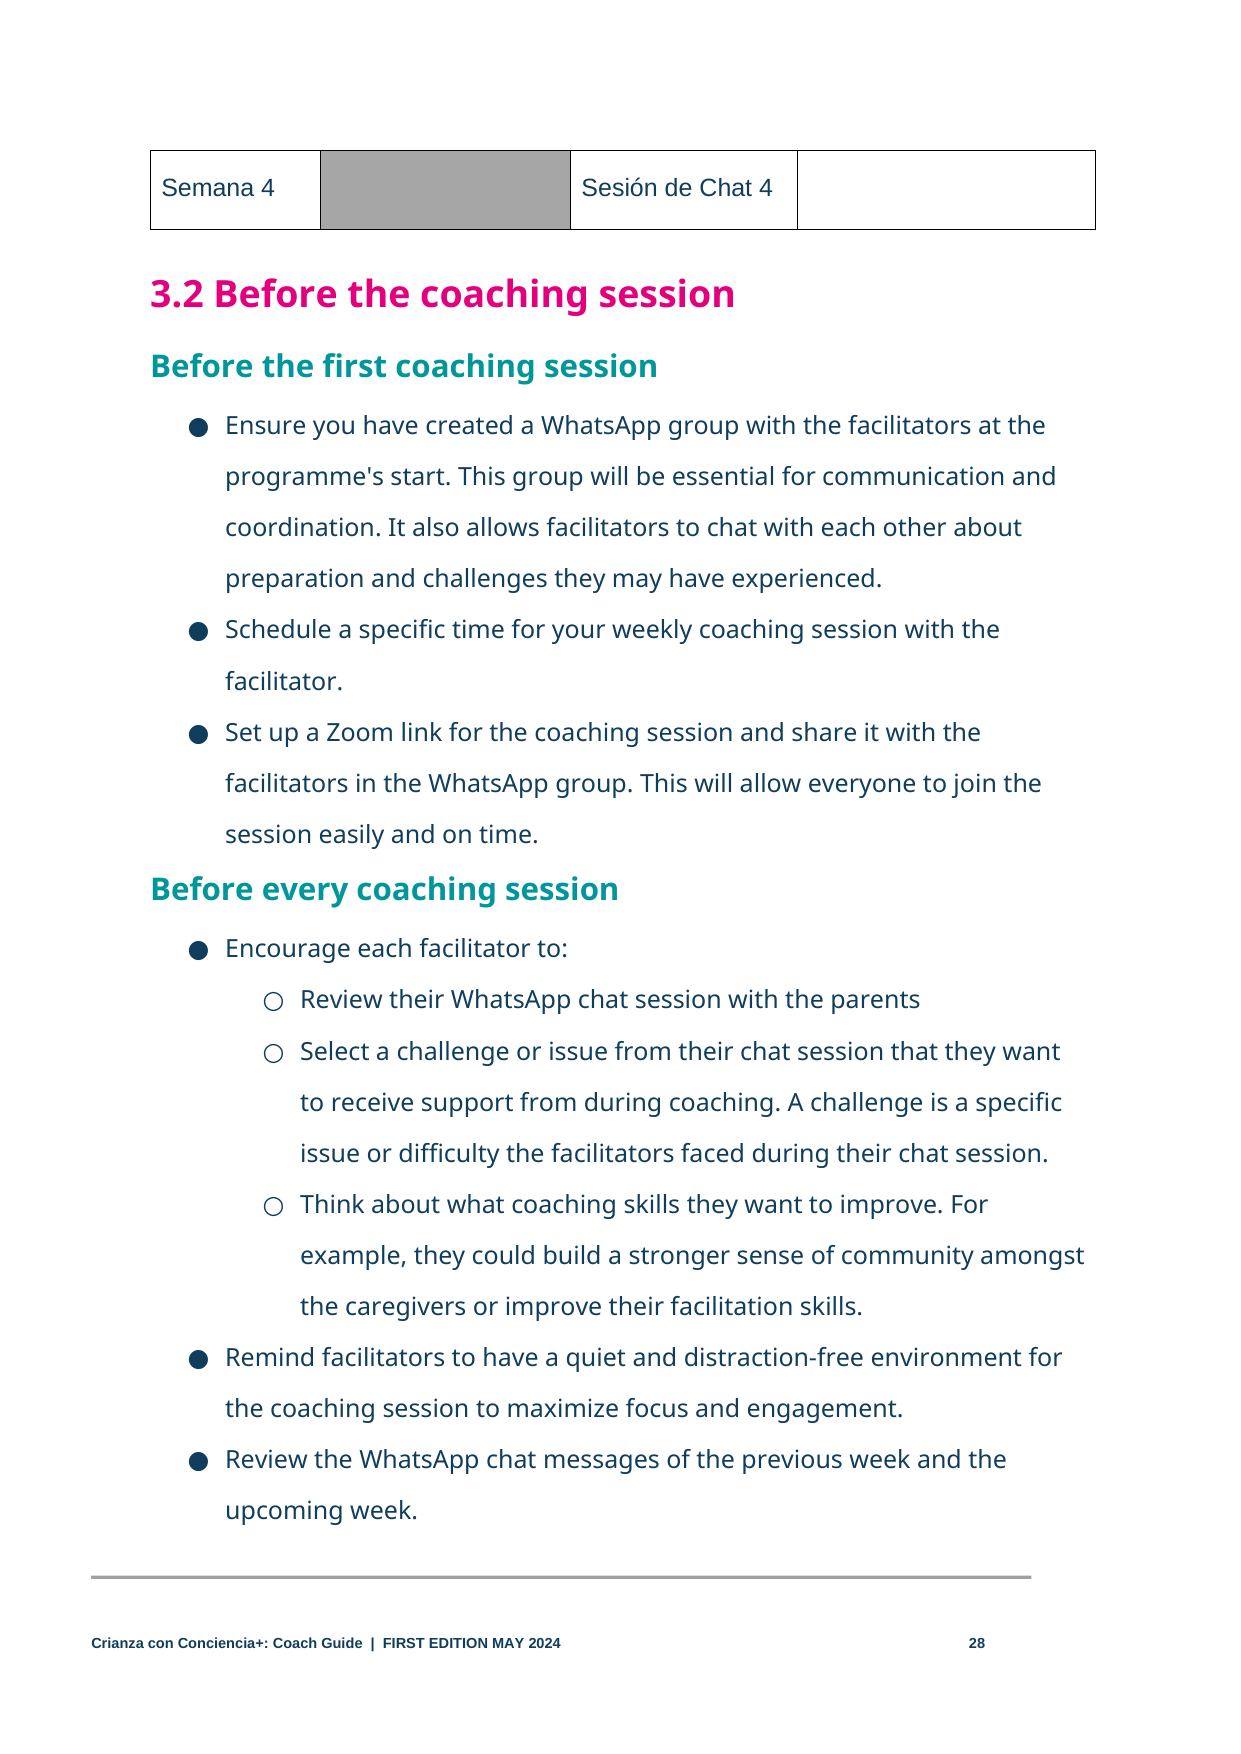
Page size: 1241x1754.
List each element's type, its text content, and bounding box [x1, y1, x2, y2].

list Ensure you have created a WhatsApp group with the facilitators at the programme's start. This group will be essential for communication and coordination. It also allows facilitators to chat with each other about preparation and challenges they may have experienced. [187, 408, 1090, 595]
table_cell Sesión de Chat 4 [571, 151, 797, 229]
subtitle 3.2 Before the coaching session [150, 267, 1090, 318]
list Encourage each facilitator to: [187, 931, 1090, 965]
list Select a challenge or issue from their chat session that they want to receive support from during coaching. A challenge is a specific issue or difficulty the facilitators faced during their chat session. [262, 1033, 1090, 1169]
table_cell Semana 4 [151, 151, 320, 229]
list Remind facilitators to have a quiet and distraction-free environment for the coaching session to maximize focus and engagement. [187, 1339, 1090, 1424]
list Review the WhatsApp chat messages of the previous week and the upcoming week. [187, 1442, 1090, 1527]
subtitle Before every coaching session [150, 867, 1090, 910]
list Review their WhatsApp chat session with the parents [262, 982, 1090, 1016]
subtitle Before the first coaching session [150, 344, 1090, 387]
list Think about what coaching skills they want to improve. For example, they could build a stronger sense of community amongst the caregivers or improve their facilitation skills. [262, 1186, 1090, 1322]
table_cell [321, 151, 570, 229]
table_cell [798, 151, 1095, 229]
list Schedule a specific time for your weekly coaching session with the facilitator. [187, 612, 1090, 697]
list Set up a Zoom link for the coaching session and share it with the facilitators in the WhatsApp group. This will allow everyone to join the session easily and on time. [187, 714, 1090, 850]
